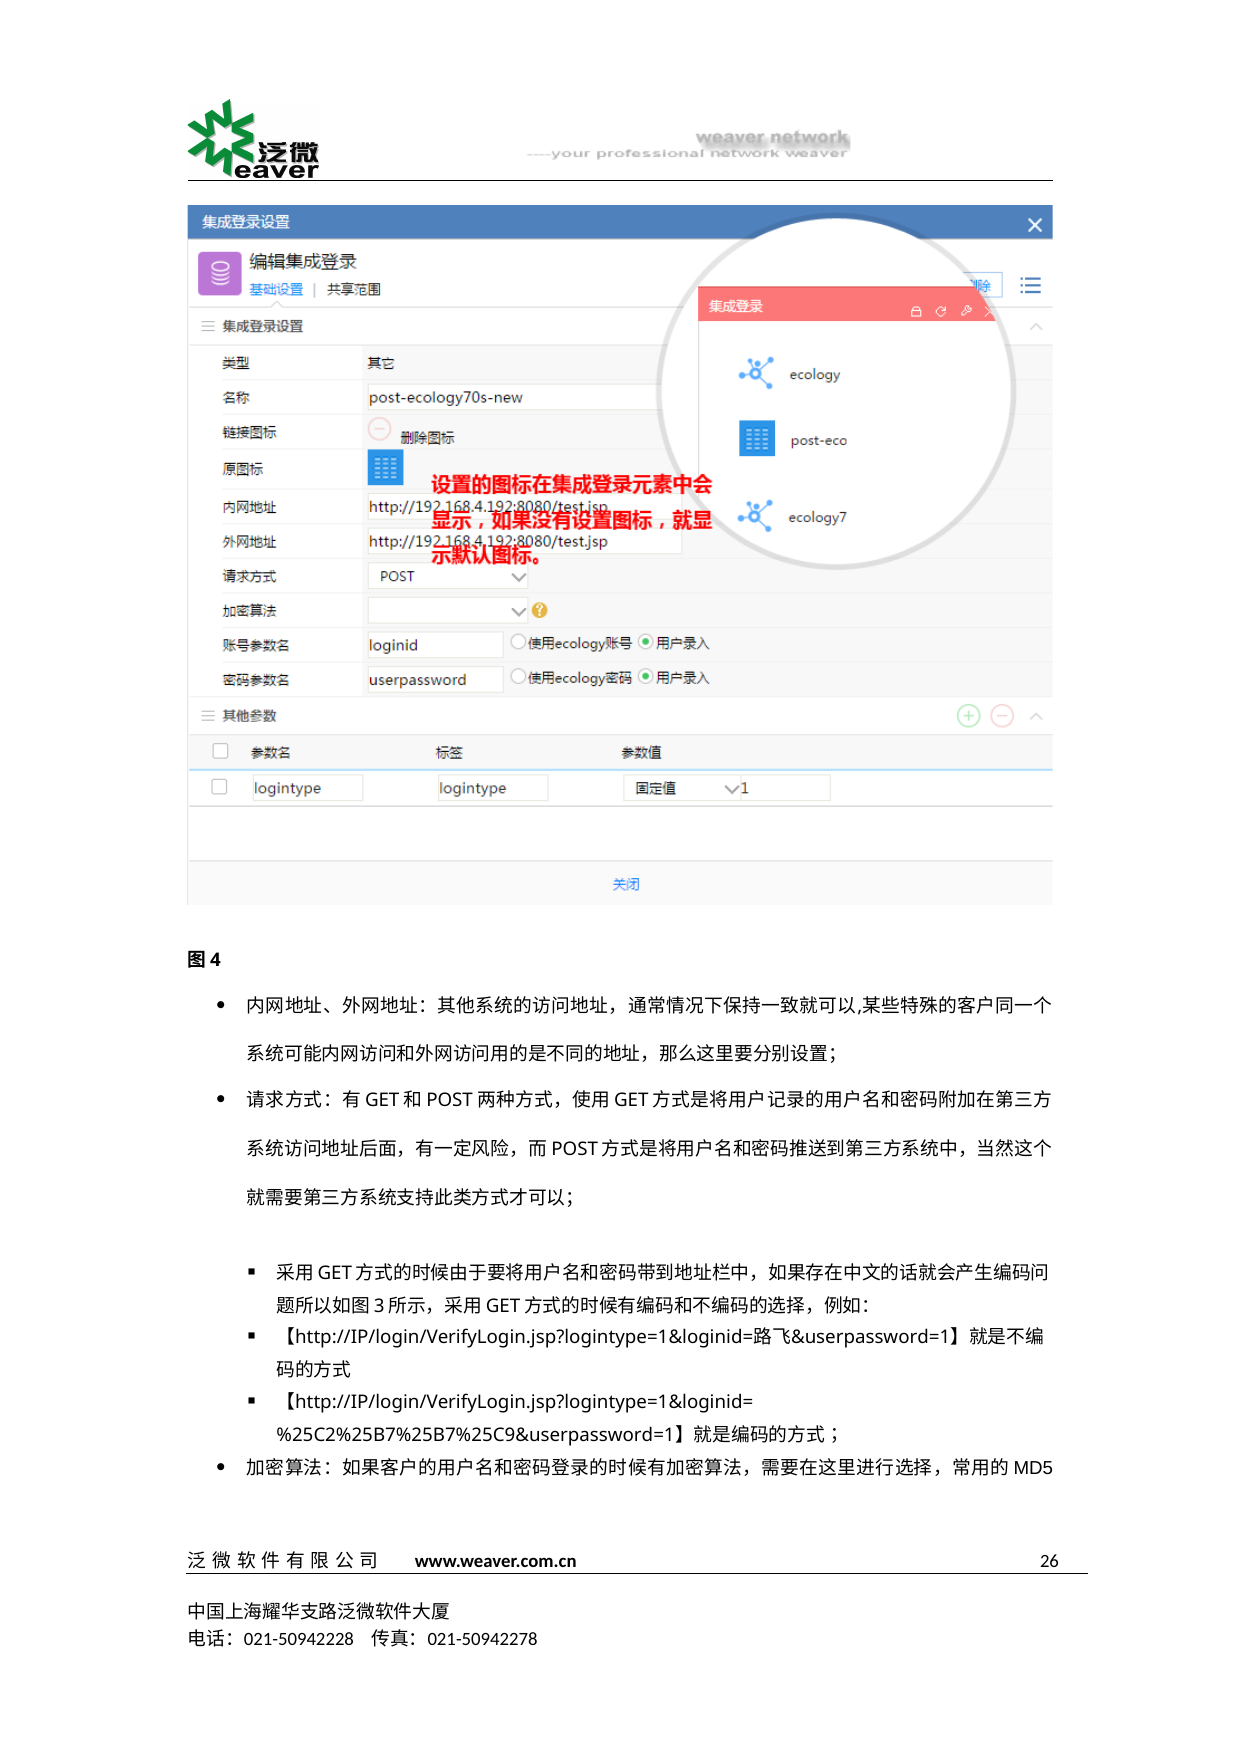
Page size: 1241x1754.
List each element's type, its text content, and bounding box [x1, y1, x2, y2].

picture [187, 205, 1053, 905]
picture [187, 99, 319, 178]
list 【http://IP/login/VerifyLogin.jsp?logintype=1&loginid=路飞&userpassword=1】就是不编码的方式 [247, 1349, 1053, 1414]
text 图4 [187, 942, 1053, 974]
picture [475, 88, 851, 178]
list 采用GET方式的时候由于要将用户名和密码带到地址栏中，如果存在中文的话就会产生编码问题所以如图3所示，采用GET方式的时候有编码和不编码的选择，例如： [247, 1255, 1053, 1320]
list 请求方式：有GET和POST两种方式，使用GET方式是将用户记录的用户名和密码附加在第三方系统访问地址后面，有一定风险，而POST方式是将用户名和密码推送到第三方系统中，当然这个就需要第三方系统支持此类方式才可以； [217, 1082, 1053, 1212]
list 内网地址、外网地址：其他系统的访问地址，通常情况下保持一致就可以,某些特殊的客户同一个系统可能内网访问和外网访问用的是不同的地址，那么这里要分别设置； [217, 988, 1053, 1069]
list 【http://IP/login/VerifyLogin.jsp?logintype=1&loginid=%25C2%25B7%25B7%25C9&userpassword=1】就是编码的方式； [247, 1443, 1053, 1508]
